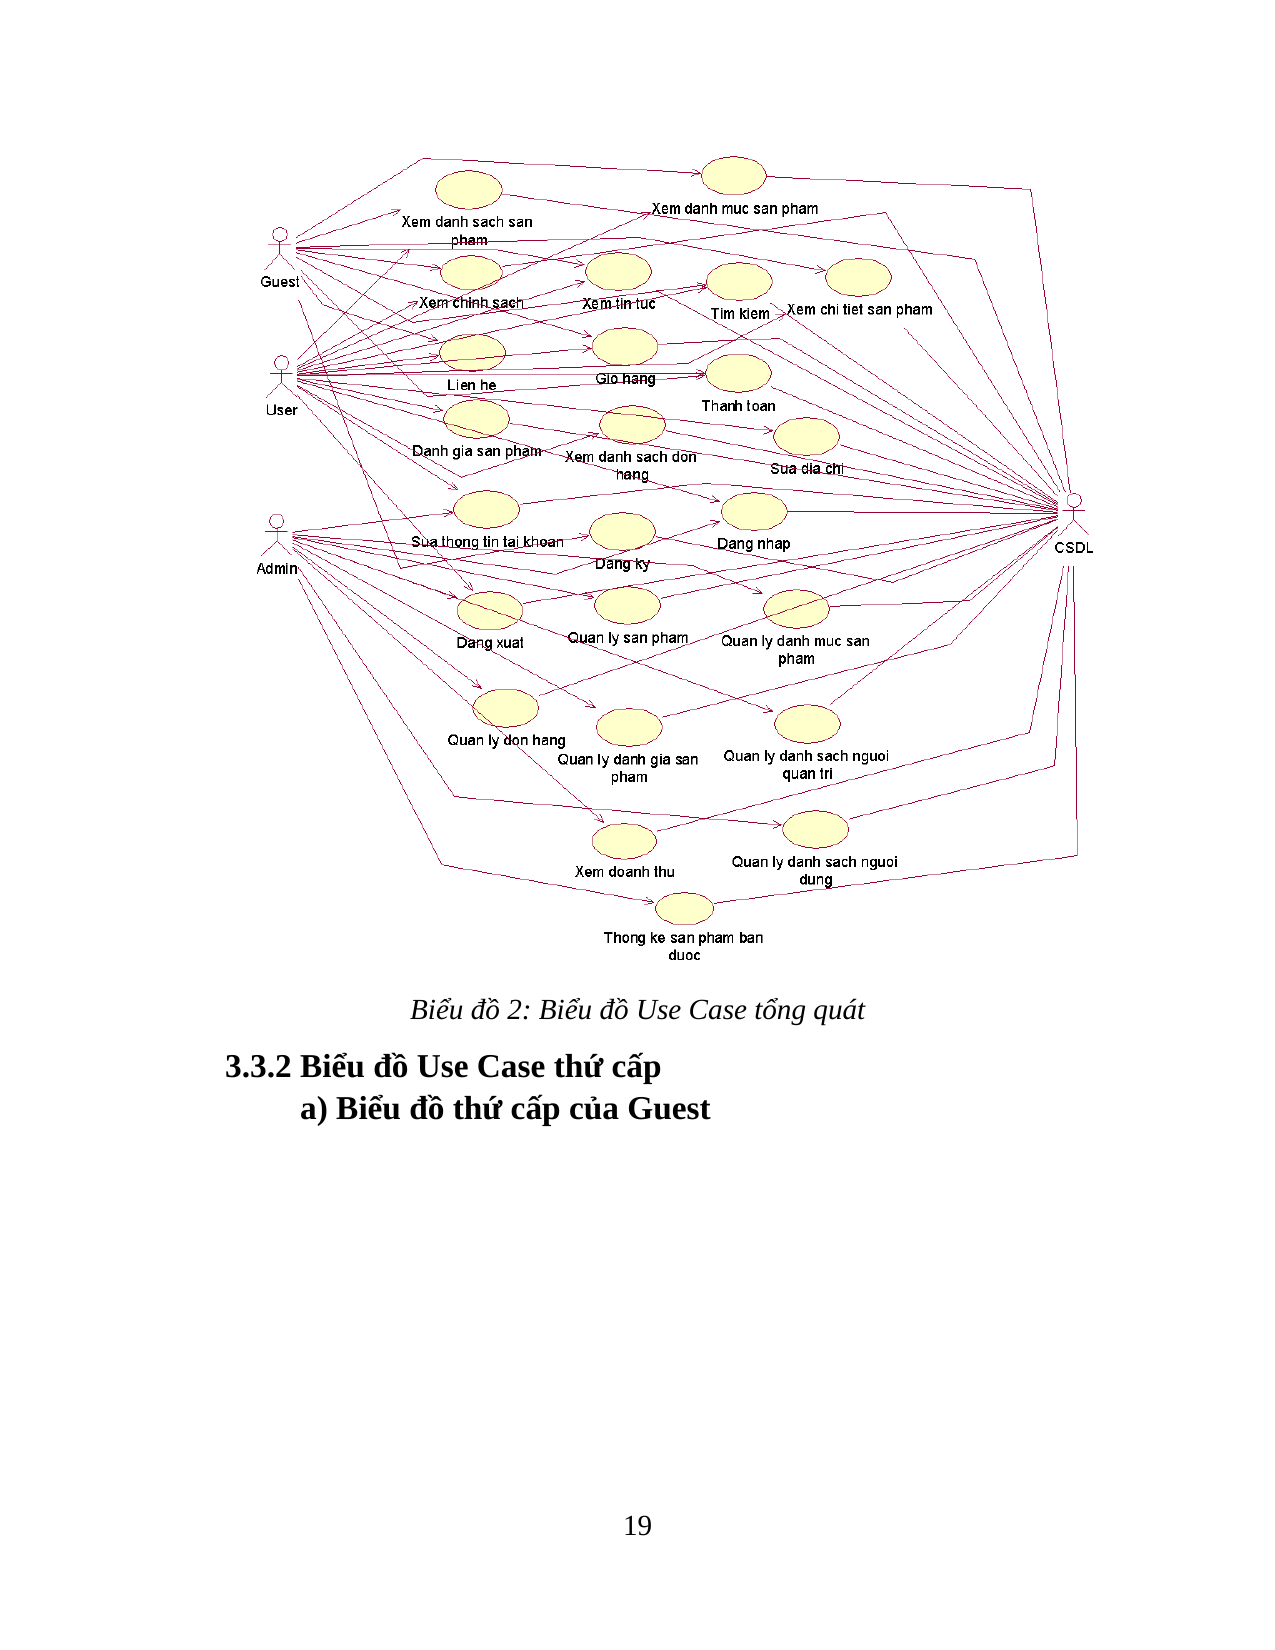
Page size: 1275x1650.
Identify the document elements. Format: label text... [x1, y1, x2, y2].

picture [246, 150, 1104, 968]
text a) Biểu đồ thứ cấp của Guest [225, 1088, 1125, 1126]
text Biểu đồ 2: Biểu đồ Use Case tổng quát [150, 992, 1125, 1026]
subtitle 3.3.2 Biểu đồ Use Case thứ cấp [150, 1047, 1125, 1085]
